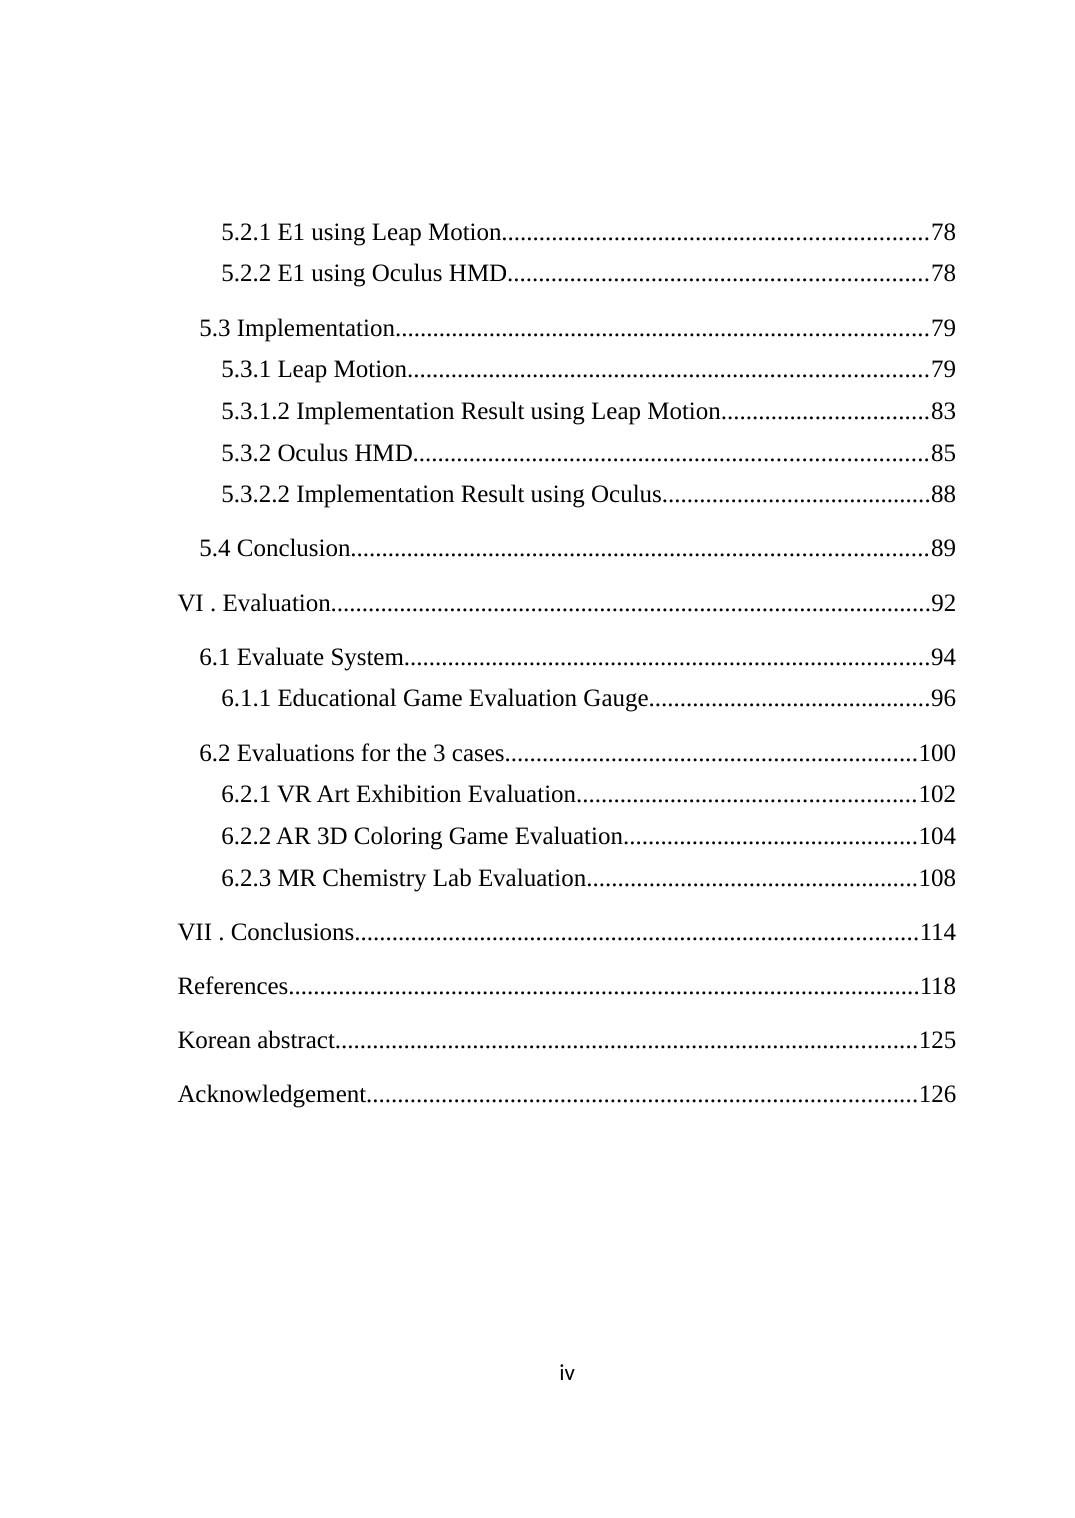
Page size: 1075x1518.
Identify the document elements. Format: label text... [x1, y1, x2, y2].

text 5.2.2 E1 using Oculus HMD 78 [221, 248, 957, 290]
text 6.2.1 VR Art Exhibition Evaluation 102 [221, 769, 957, 811]
text VII . Conclusions 114 [177, 907, 957, 948]
text 5.3.2 Oculus HMD 85 [221, 428, 957, 469]
text 6.2 Evaluations for the 3 cases 100 [199, 728, 957, 769]
text 5.3.1.2 Implementation Result using Leap Motion 83 [221, 386, 957, 428]
text 6.1 Evaluate System 94 [199, 632, 957, 673]
text VI . Evaluation 92 [177, 578, 957, 619]
text References 118 [177, 961, 957, 1003]
text 5.4 Conclusion 89 [199, 523, 957, 565]
text Korean abstract 125 [177, 1015, 957, 1057]
text 5.3.2.2 Implementation Result using Oculus 88 [221, 469, 957, 511]
text Acknowledgement 126 [177, 1069, 957, 1111]
text 5.2.1 E1 using Leap Motion 78 [221, 207, 957, 248]
text 6.2.3 MR Chemistry Lab Evaluation 108 [221, 853, 957, 894]
text 6.1.1 Educational Game Evaluation Gauge 96 [221, 673, 957, 715]
text 6.2.2 AR 3D Coloring Game Evaluation 104 [221, 811, 957, 853]
text 5.3.1 Leap Motion 79 [221, 344, 957, 386]
text 5.3 Implementation 79 [199, 303, 957, 344]
